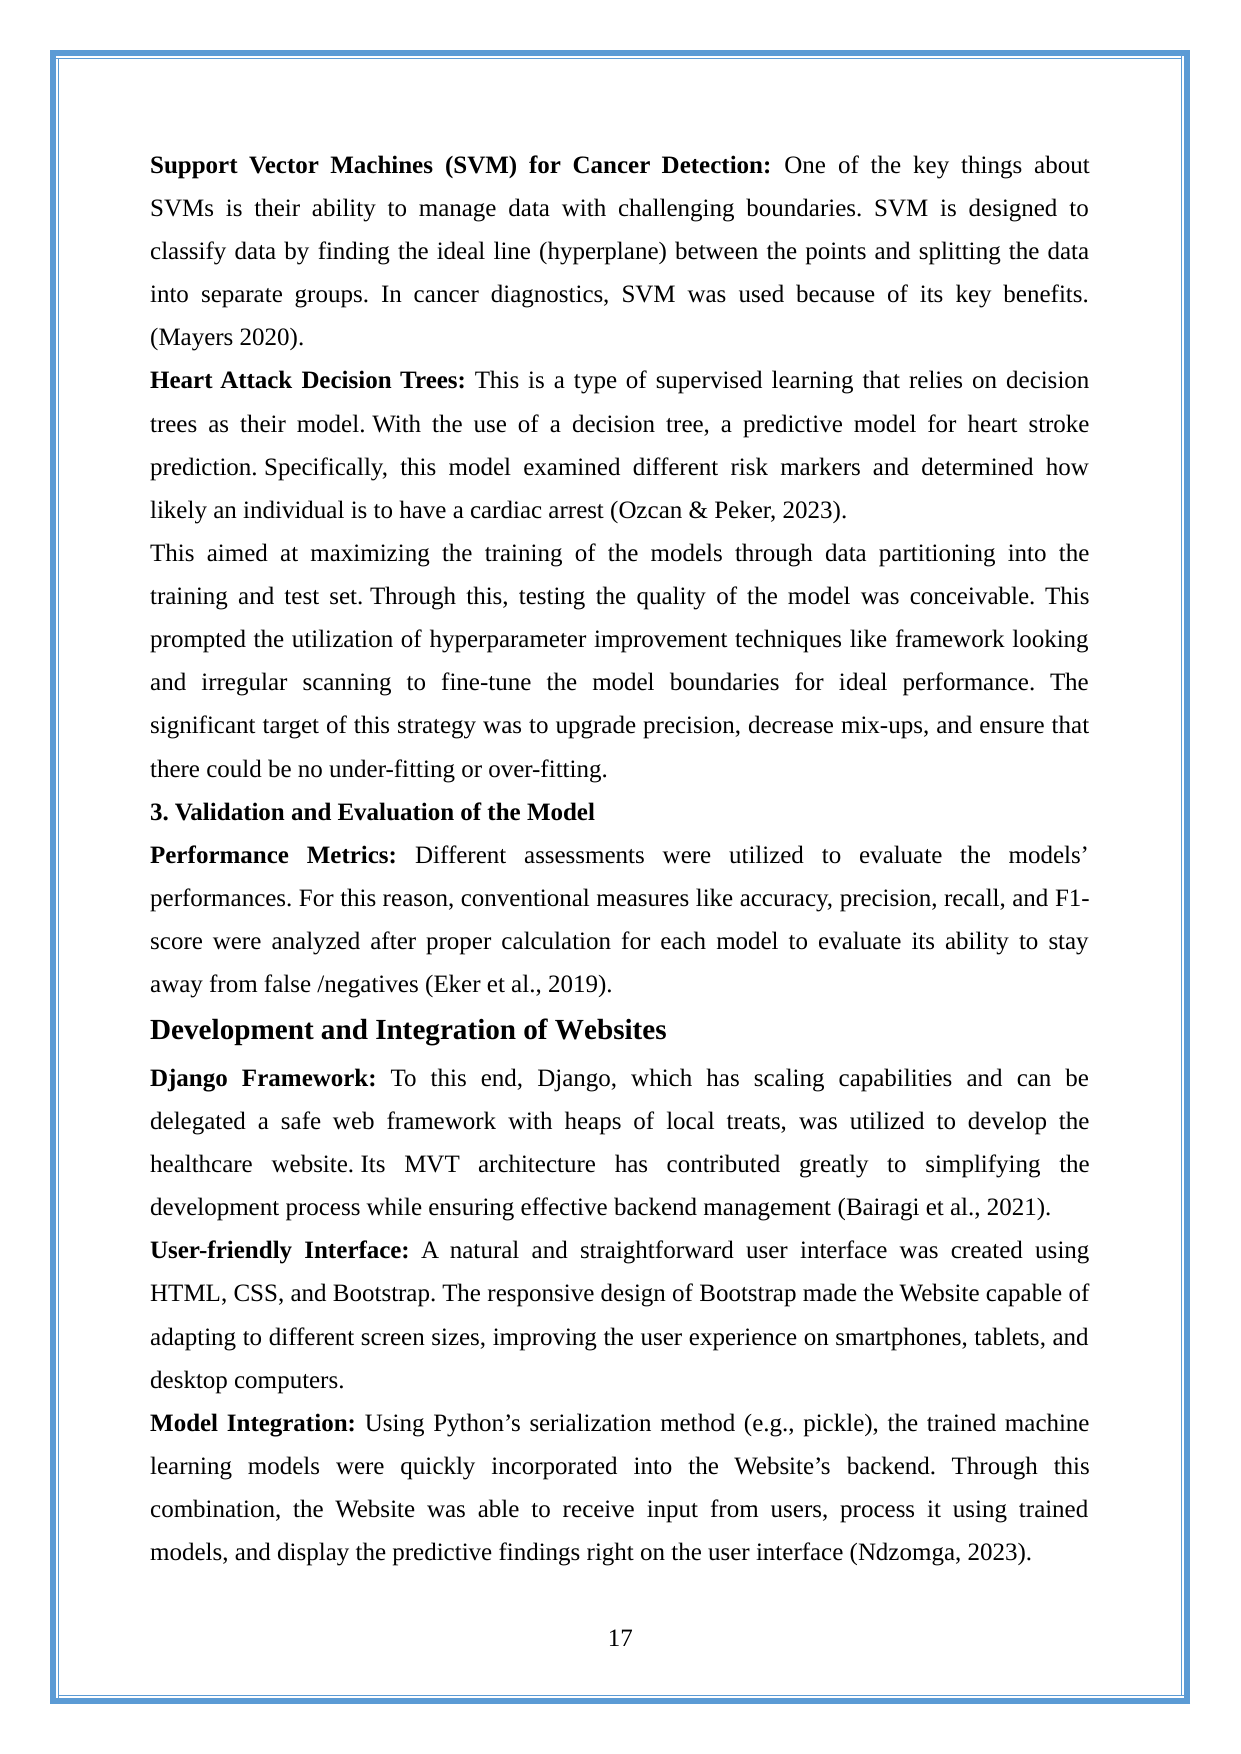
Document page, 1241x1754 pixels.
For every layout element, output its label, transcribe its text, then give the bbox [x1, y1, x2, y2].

text 3. Validation and Evaluation of the Model [150, 797, 1090, 826]
text This aimed at maximizing the training of the models through data partitioning into the training and test set. Through this, testing the quality of the model was conceivable. This prompted the utilization of hyperparameter improvement techniques like framework looking and irregular scanning to fine-tune the model boundaries for ideal performance. The significant target of this strategy was to upgrade precision, decrease mix-ups, and ensure that there could be no under-fitting or over-fitting. [150, 538, 1090, 782]
text Model Integration: Using Python’s serialization method (e.g., pickle), the trained machine learning models were quickly incorporated into the Website’s backend. Through this combination, the Website was able to receive input from users, process it using trained models, and display the predictive findings right on the user interface (Ndzomga, 2023). [150, 1408, 1090, 1566]
text User-friendly Interface: A natural and straightforward user interface was created using HTML, CSS, and Bootstrap. The responsive design of Bootstrap made the Website capable of adapting to different screen sizes, improving the user experience on smartphones, tablets, and desktop computers. [150, 1235, 1090, 1393]
text Django Framework: To this end, Django, which has scaling capabilities and can be delegated a safe web framework with heaps of local treats, was utilized to develop the healthcare website. Its MVT architecture has contributed greatly to simplifying the development process while ensuring effective backend management (Bairagi et al., 2021). [150, 1063, 1090, 1221]
text Support Vector Machines (SVM) for Cancer Detection: One of the key things about SVMs is their ability to manage data with challenging boundaries. SVM is designed to classify data by finding the ideal line (hyperplane) between the points and splitting the data into separate groups. In cancer diagnostics, SVM was used because of its key benefits. (Mayers 2020). [150, 150, 1090, 351]
text Heart Attack Decision Trees: This is a type of supervised learning that relies on decision trees as their model. With the use of a decision tree, a predictive model for heart stroke prediction. Specifically, this model examined different risk markers and determined how likely an individual is to have a cardiac arrest (Ozcan & Peker, 2023). [150, 366, 1090, 524]
subtitle Development and Integration of Websites [150, 1012, 1090, 1046]
text Performance Metrics: Different assessments were utilized to evaluate the models’ performances. For this reason, conventional measures like accuracy, precision, recall, and F1-score were analyzed after proper calculation for each model to evaluate its ability to stay away from false /negatives (Eker et al., 2019). [150, 840, 1090, 998]
